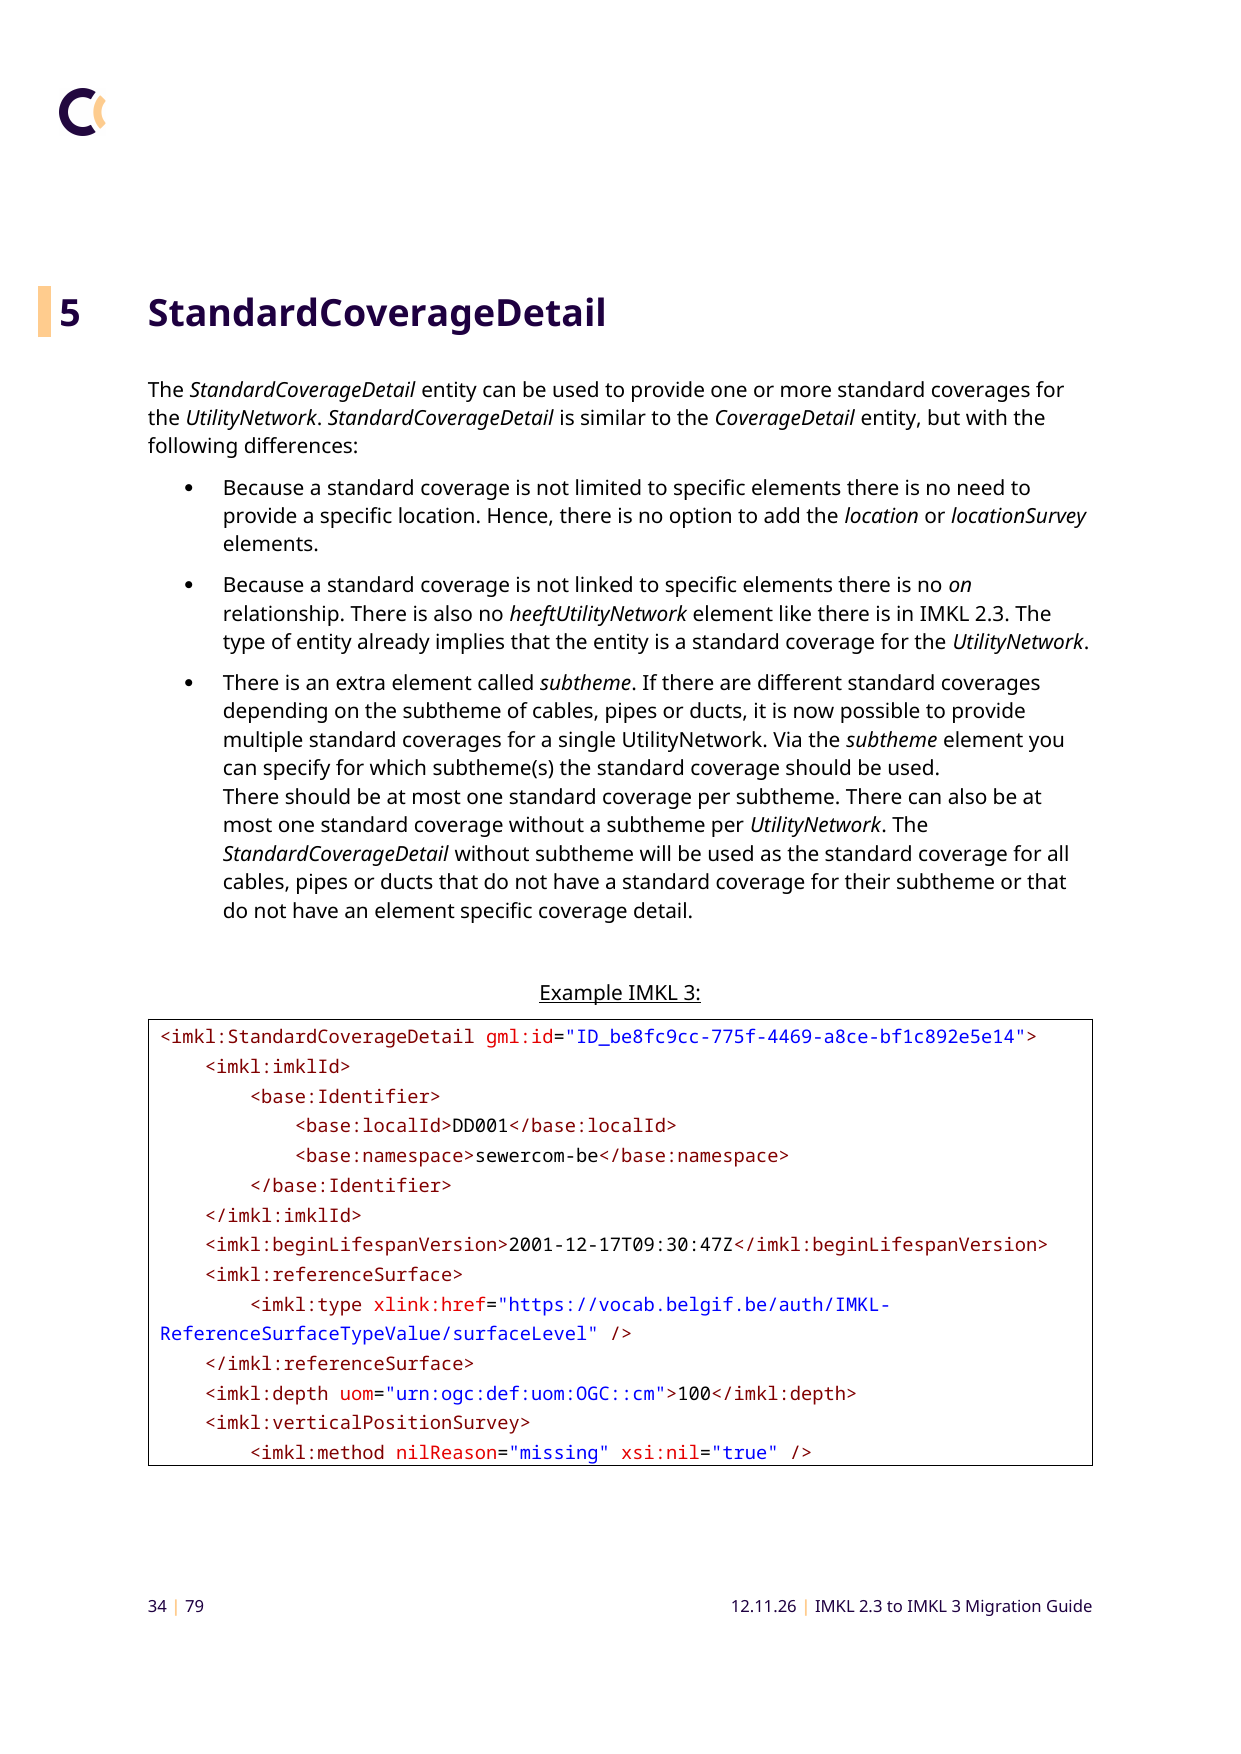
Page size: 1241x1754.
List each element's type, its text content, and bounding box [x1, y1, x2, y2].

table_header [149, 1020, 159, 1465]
text The StandardCoverageDetail entity can be used to provide one or more standard coverages for the UtilityNetwork. StandardCoverageDetail is similar to the CoverageDetail entity, but with the following differences: [148, 375, 1092, 460]
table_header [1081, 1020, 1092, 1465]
text Example IMKL 3: [148, 978, 1092, 1006]
picture [59, 88, 106, 136]
list There is an extra element called subtheme. If there are different standard coverages depending on the subtheme of cables, pipes or ducts, it is now possible to provide multiple standard coverages for a single UtilityNetwork. Via the subtheme element you can specify for which subtheme(s) the standard coverage should be used. There should be at most one standard coverage per subtheme. There can also be at most one standard coverage without a subtheme per UtilityNetwork. The StandardCoverageDetail without subtheme will be used as the standard coverage for all cables, pipes or ducts that do not have a standard coverage for their subtheme or that do not have an element specific coverage detail. [185, 668, 1092, 924]
list Because a standard coverage is not limited to specific elements there is no need to provide a specific location. Hence, there is no option to add the location or locationSurvey elements. [185, 473, 1092, 558]
list Because a standard coverage is not linked to specific elements there is no on relationship. There is also no heeftUtilityNetwork element like there is in IMKL 2.3. The type of entity already implies that the entity is a standard coverage for the UtilityNetwork. [185, 570, 1092, 656]
subtitle StandardCoverageDetail [51, 286, 1092, 337]
